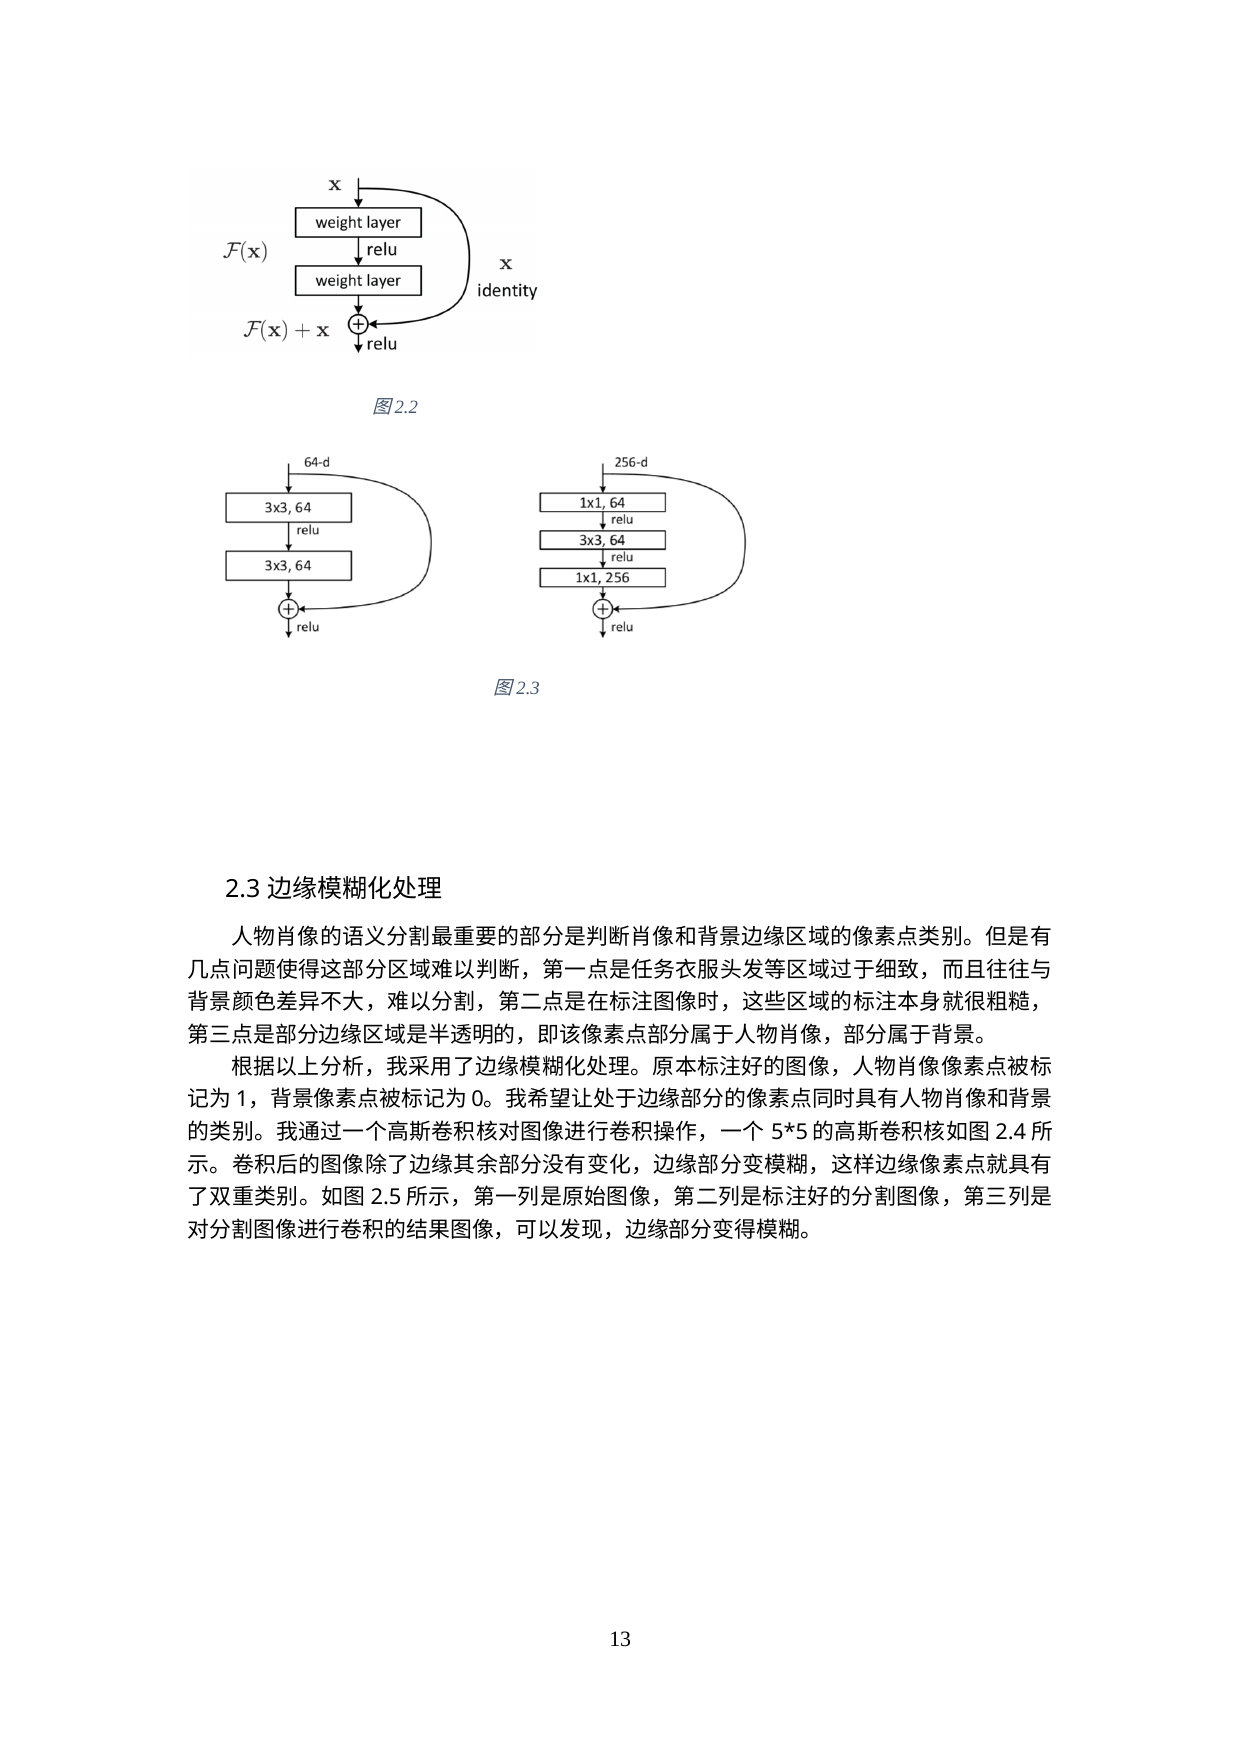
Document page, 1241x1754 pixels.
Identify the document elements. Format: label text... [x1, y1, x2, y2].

text 人物肖像的语义分割最重要的部分是判断肖像和背景边缘区域的像素点类别。但是有几点问题使得这部分区域难以判断，第一点是任务衣服头发等区域过于细致，而且往往与背景颜色差异不大，难以分割，第二点是在标注图像时，这些区域的标注本身就很粗糙，第三点是部分边缘区域是半透明的，即该像素点部分属于人物肖像，部分属于背景。 [187, 919, 1053, 1049]
text 2.3 边缘模糊化处理 [225, 854, 1053, 919]
picture [187, 442, 759, 654]
text 图2.3 [187, 670, 1053, 703]
picture [187, 162, 543, 358]
text 根据以上分析，我采用了边缘模糊化处理。原本标注好的图像，人物肖像像素点被标记为1，背景像素点被标记为0。我希望让处于边缘部分的像素点同时具有人物肖像和背景的类别。我通过一个高斯卷积核对图像进行卷积操作，一个5*5的高斯卷积核如图2.4所示。卷积后的图像除了边缘其余部分没有变化，边缘部分变模糊，这样边缘像素点就具有了双重类别。如图2.5所示，第一列是原始图像，第二列是标注好的分割图像，第三列是对分割图像进行卷积的结果图像，可以发现，边缘部分变得模糊。 [187, 1049, 1053, 1244]
text 图2.2 [187, 389, 1053, 422]
